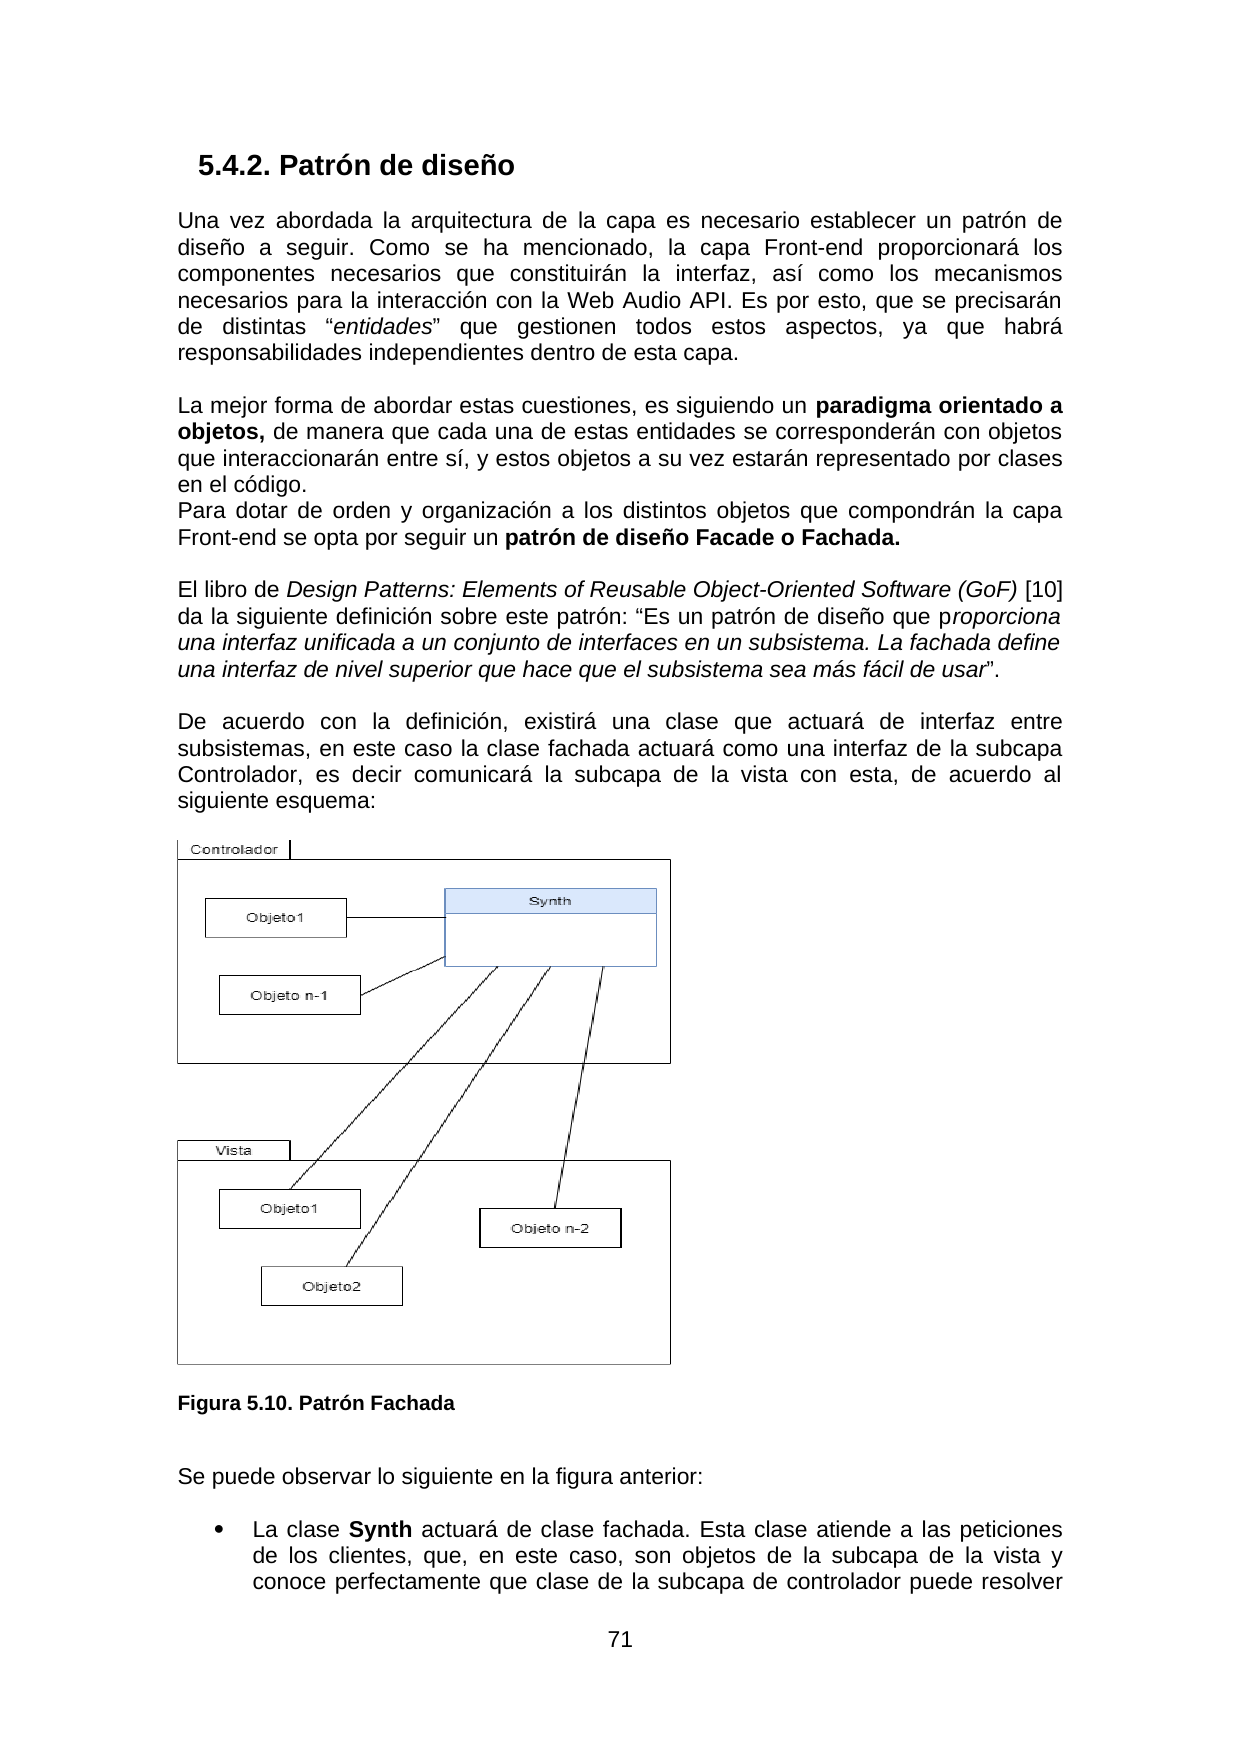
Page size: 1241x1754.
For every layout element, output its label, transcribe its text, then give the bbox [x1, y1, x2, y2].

text Se puede observar lo siguiente en la figura anterior: [177, 1463, 1063, 1489]
text Para dotar de orden y organización a los distintos objetos que compondrán la capa Front-end se opta por seguir un patrón de diseño Facade o Fachada. [177, 497, 1063, 550]
picture [177, 840, 673, 1365]
subtitle 5.4.2. Patrón de diseño [198, 148, 1063, 181]
text Figura 5.10. Patrón Fachada [177, 1391, 1063, 1415]
text El libro de Design Patterns: Elements of Reusable Object-Oriented Software (GoF) da la siguiente definición sobre este patrón: “Es un patrón de diseño que proporciona una interfaz unificada a un conjunto de interfaces en un subsistema. La fachada define una interfaz de nivel superior que hace que el subsistema sea más fácil de usar”. [177, 576, 1063, 682]
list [215, 1516, 1063, 1595]
text Una vez abordada la arquitectura de la capa es necesario establecer un patrón de diseño a seguir. Como se ha mencionado, la capa Front-end proporcionará los componentes necesarios que constituirán la interfaz, así como los mecanismos necesarios para la interacción con la Web Audio API. Es por esto, que se precisarán de distintas “entidades” que gestionen todos estos aspectos, ya que habrá responsabilidades independientes dentro de esta capa. [177, 207, 1063, 366]
text De acuerdo con la definición, existirá una clase que actuará de interfaz entre subsistemas, en este caso la clase fachada actuará como una interfaz de la subcapa Controlador, es decir comunicará la subcapa de la vista con esta, de acuerdo al siguiente esquema: [177, 708, 1063, 814]
text La mejor forma de abordar estas cuestiones, es siguiendo un paradigma orientado a objetos, de manera que cada una de estas entidades se corresponderán con objetos que interaccionarán entre sí, y estos objetos a su vez estarán representado por clases en el código. [177, 392, 1063, 497]
